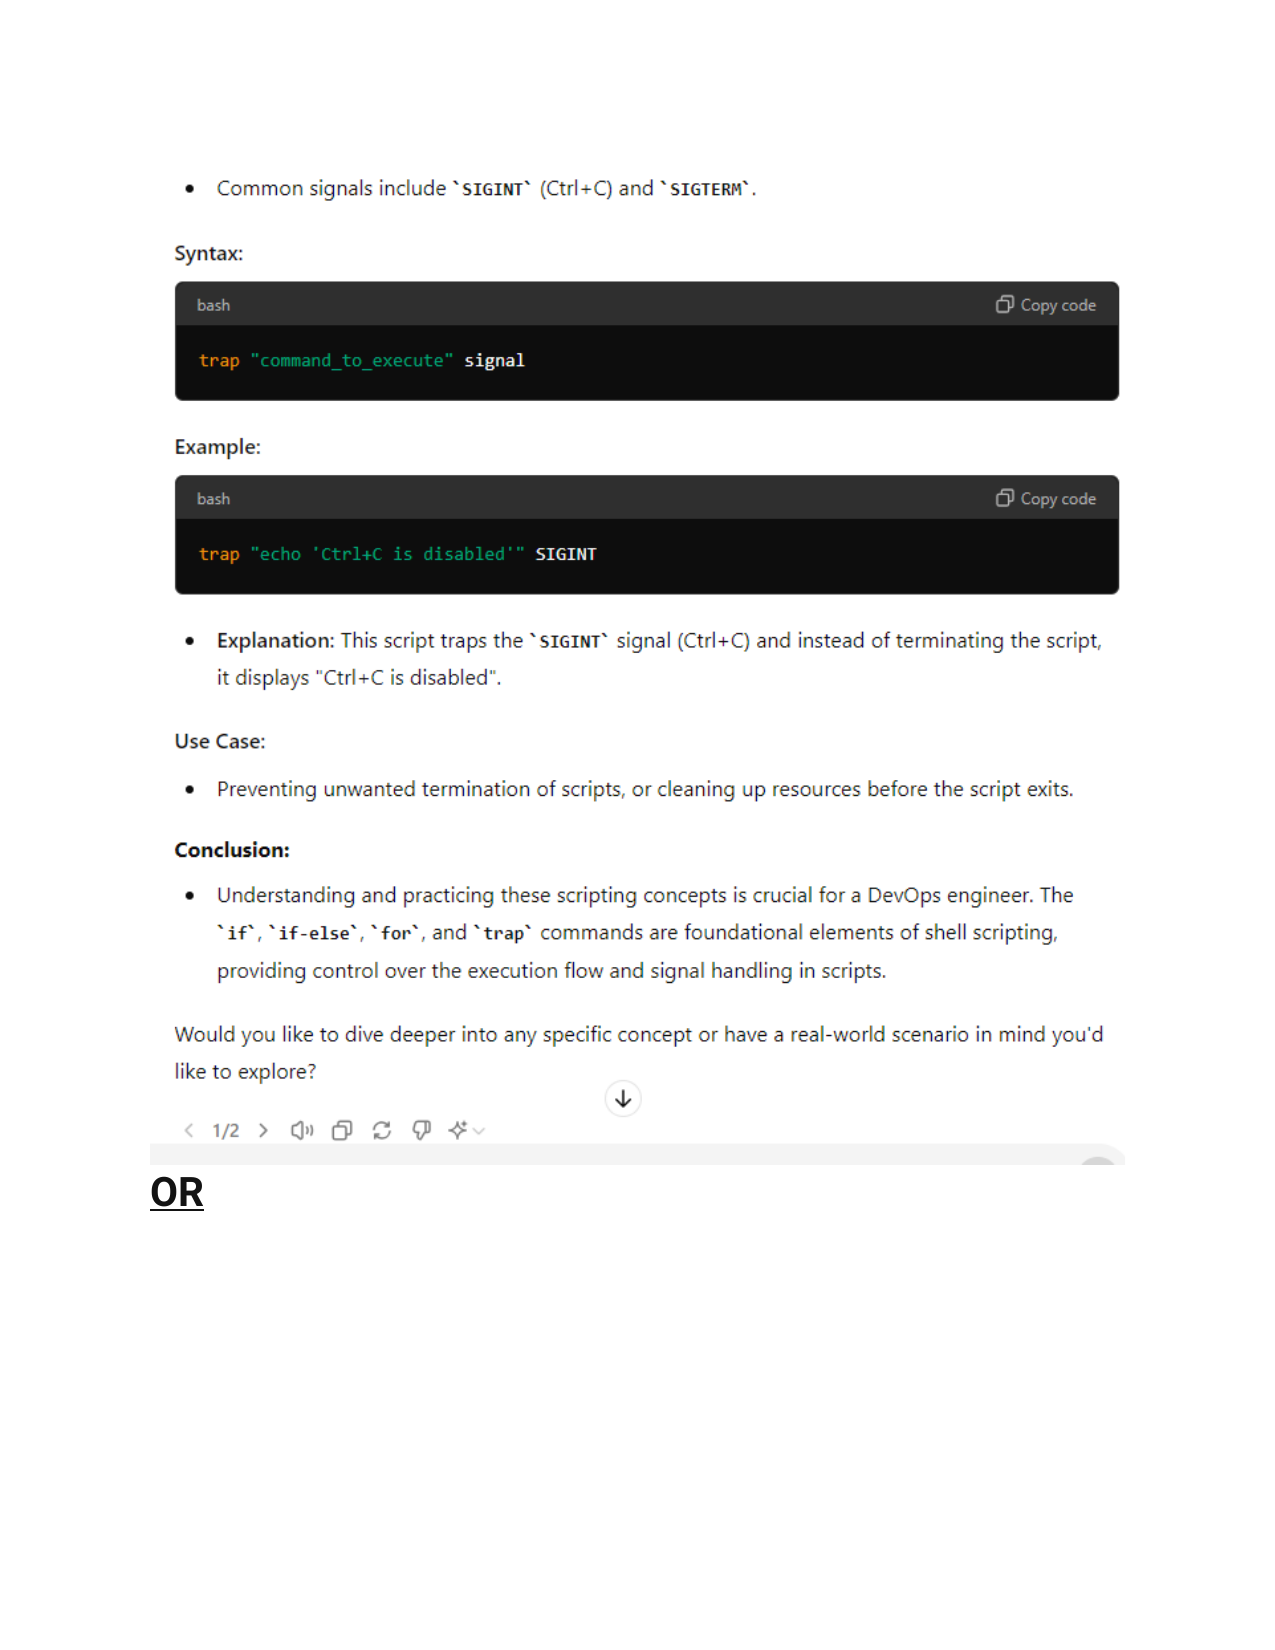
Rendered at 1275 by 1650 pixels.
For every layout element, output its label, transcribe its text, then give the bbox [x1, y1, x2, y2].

picture [150, 150, 1125, 1165]
text OR [150, 1168, 1125, 1216]
